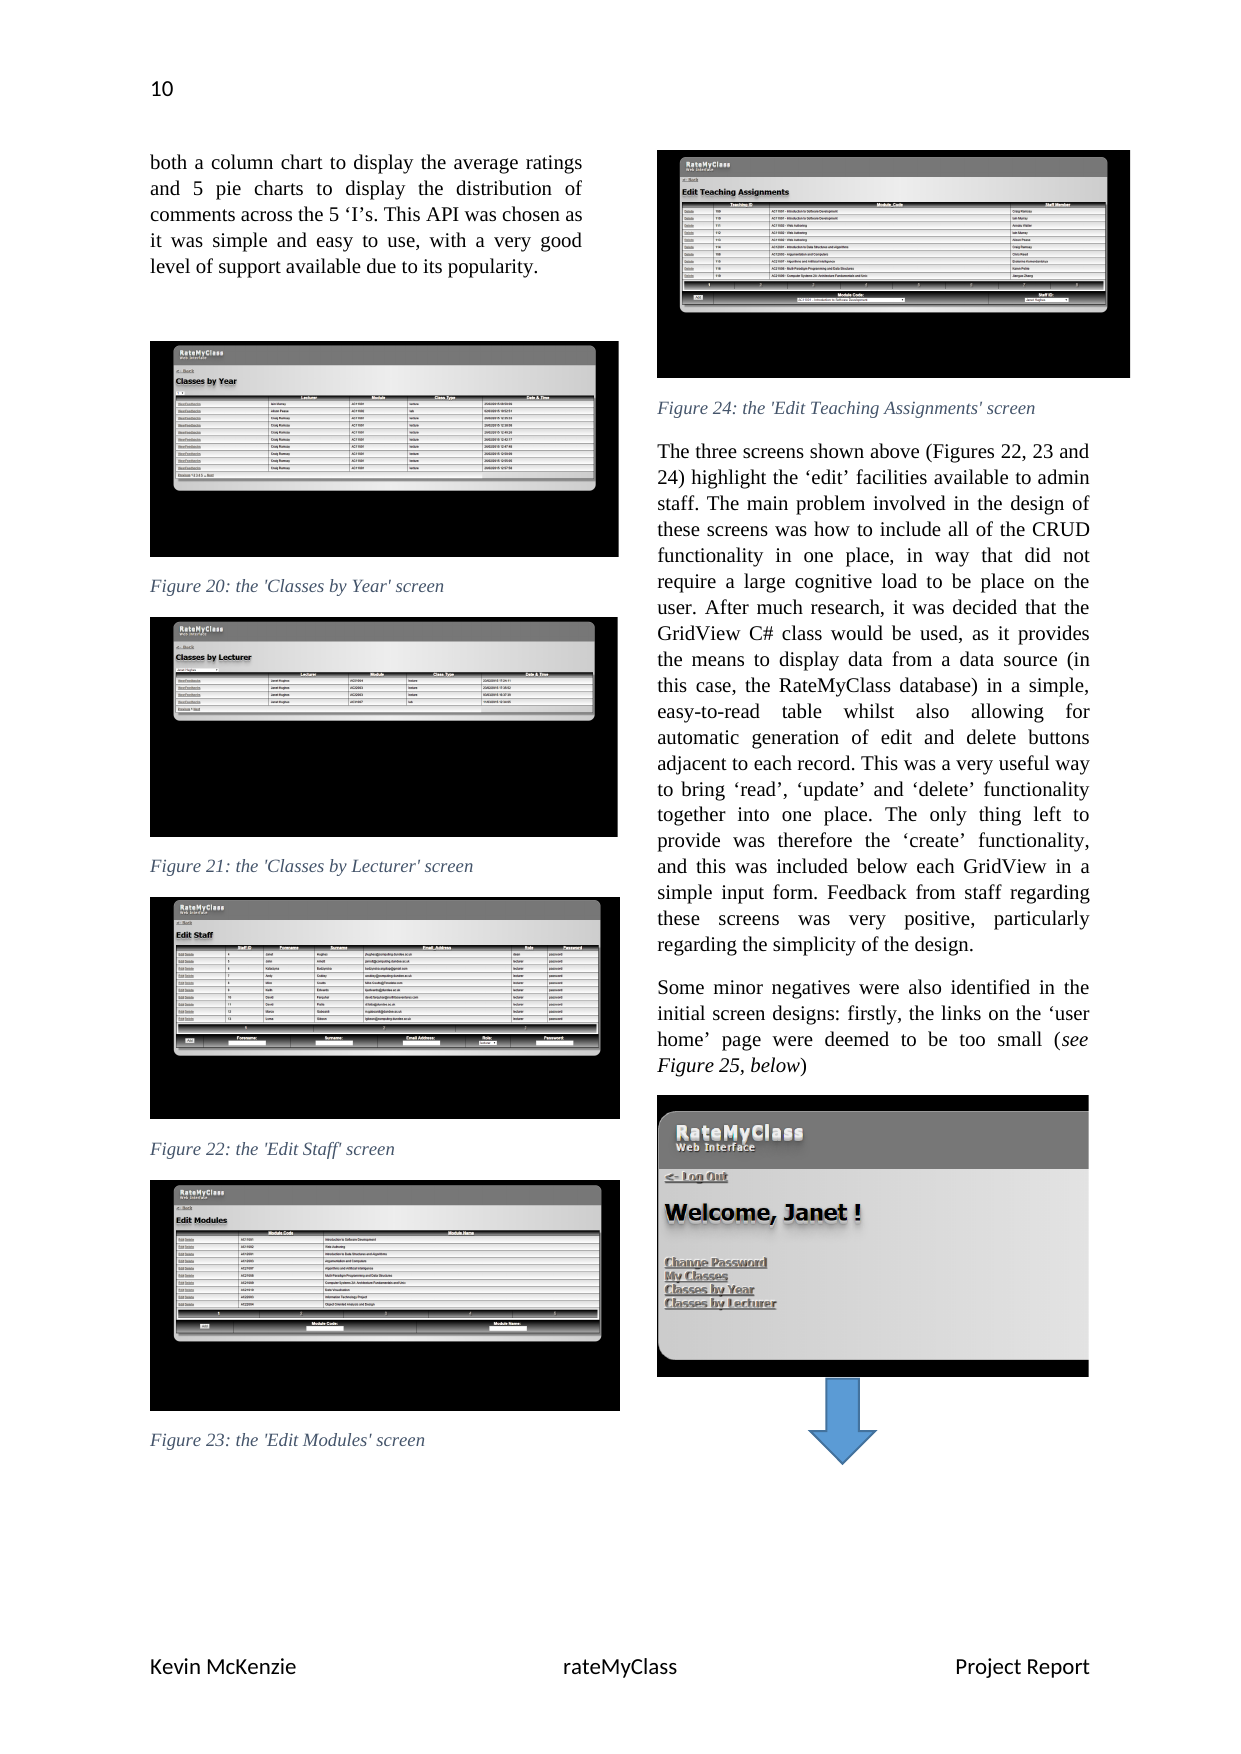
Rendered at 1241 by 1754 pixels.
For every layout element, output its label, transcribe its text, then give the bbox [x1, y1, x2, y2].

picture [150, 897, 620, 1119]
picture [150, 617, 618, 837]
text Some minor negatives were also identified in the initial screen designs: firstly, the links on the ‘user home’ page were deemed to be too small (see Figure 25, below) [657, 975, 1090, 1077]
picture [657, 1095, 1089, 1377]
text Figure 23: the 'Edit Modules' screen [150, 1429, 583, 1450]
text The three screens shown above (Figures 22, 23 and 24) highlight the ‘edit’ facilities available to admin staff. The main problem involved in the design of these screens was how to include all of the CRUD functionality in one place, in way that did not require a large cognitive load to be place on the user. After much research, it was decided that the GridView C# class would be used, as it provides the means to display data from a data source (in this case, the RateMyClass database) in a simple, easy-to-read table whilst also allowing for automatic generation of edit and delete buttons adjacent to each record. This was a very useful way to bring ‘read’, ‘update’ and ‘delete’ functionality together into one place. The only thing left to provide was therefore the ‘create’ functionality, and this was included below each GridView in a simple input form. Feedback from staff regarding these screens was very positive, particularly regarding the simplicity of the design. [657, 439, 1090, 956]
picture [150, 1180, 620, 1411]
text Figure 21: the 'Classes by Lecturer' screen [150, 855, 583, 877]
text Figure 24: the 'Edit Teaching Assignments' screen [657, 397, 1090, 418]
text Figure 20: the 'Classes by Year' screen [150, 575, 583, 597]
text Figure 22: the 'Edit Staff' screen [150, 1138, 583, 1159]
picture [150, 341, 619, 557]
picture [657, 150, 1131, 378]
